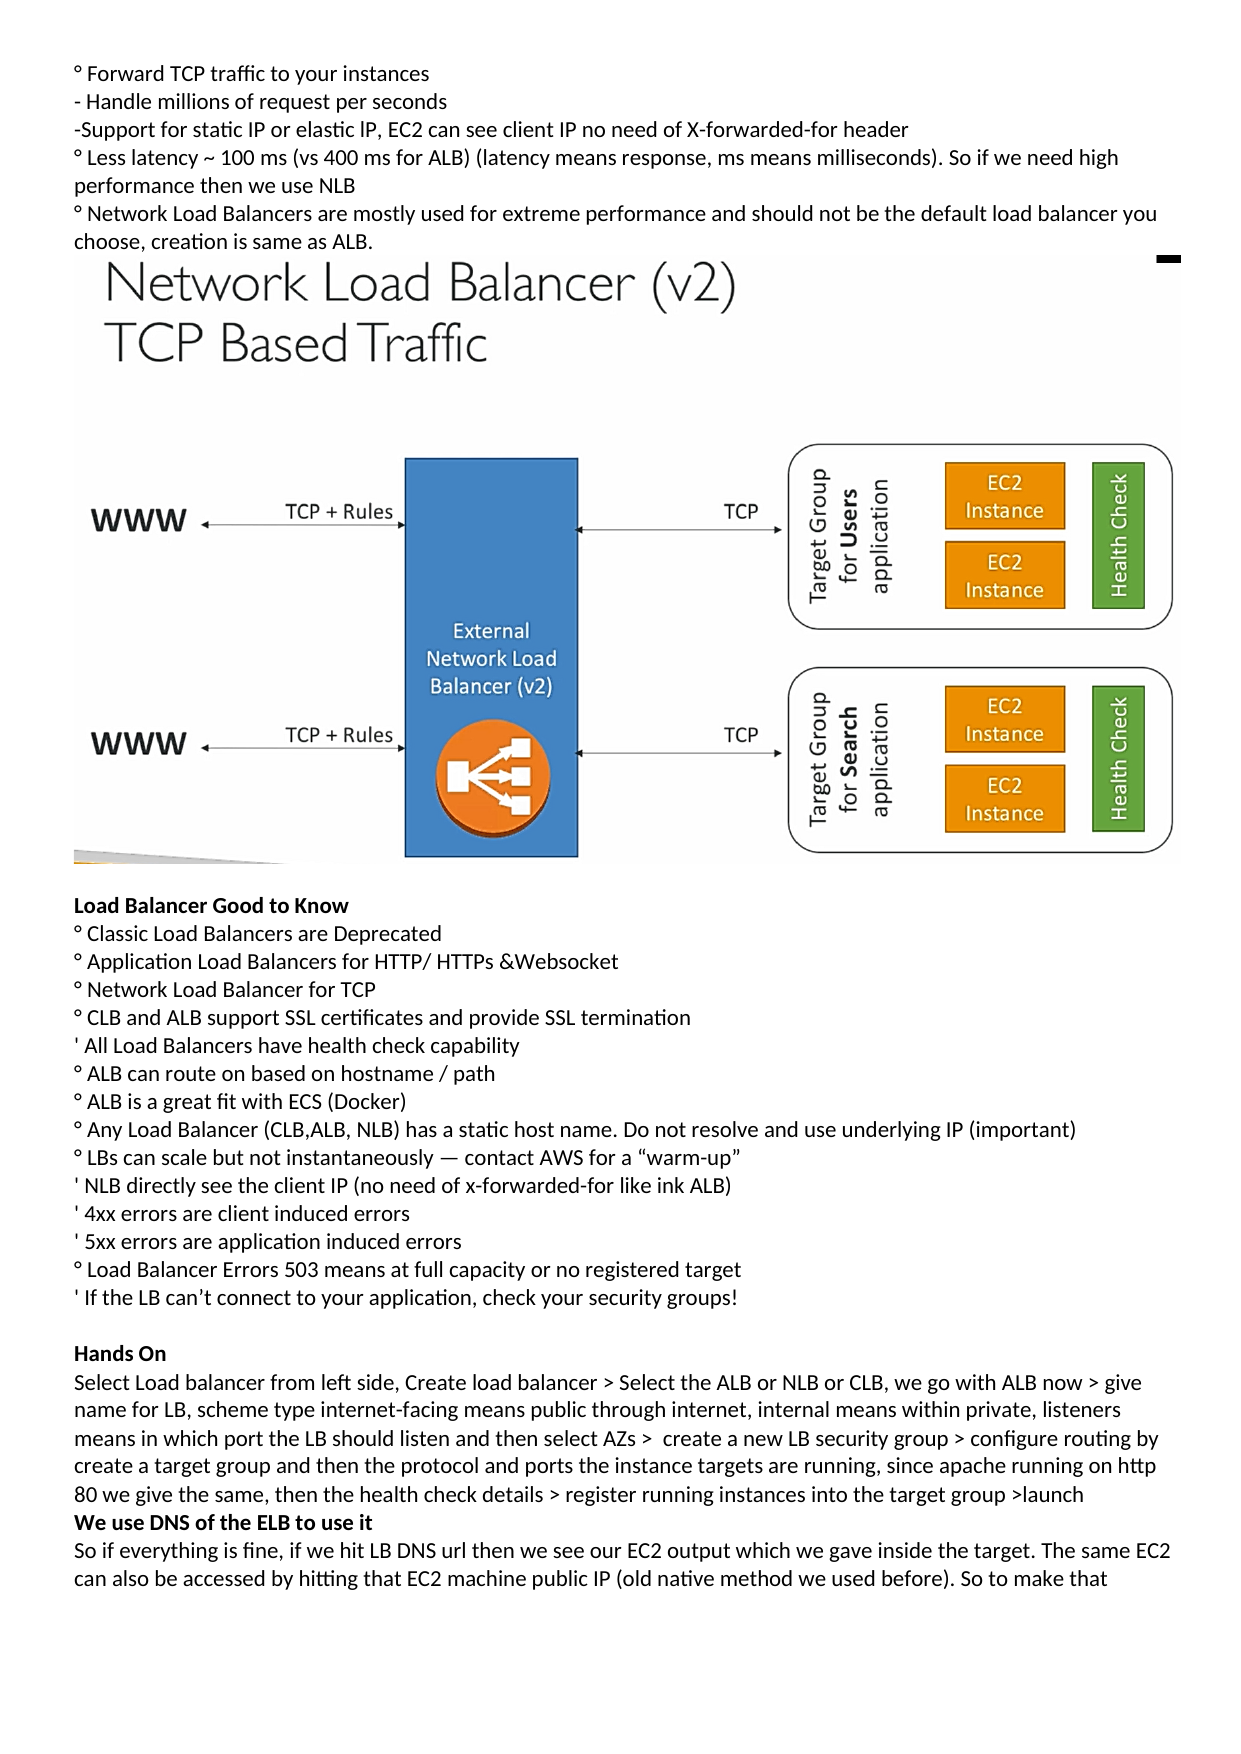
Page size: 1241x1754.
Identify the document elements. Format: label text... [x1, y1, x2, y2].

text ° Application Load Balancers for HTTP/ HTTPs &Websocket [74, 947, 1181, 975]
text ° Forward TCP traffic to your instances [74, 59, 1181, 87]
text ° Less latency ~ 100 ms (vs 400 ms for ALB) (latency means response, ms means milliseconds). So if we need high performance then we use NLB [74, 143, 1181, 199]
text ' 4xx errors are client induced errors [74, 1199, 1181, 1227]
text ' NLB directly see the client IP (no need of x-forwarded-for like ink ALB) [74, 1171, 1181, 1199]
text ° ALB is a great fit with ECS (Docker) [74, 1087, 1181, 1115]
text Hands On [74, 1339, 1181, 1368]
text -Support for static IP or elastic lP, EC2 can see client IP no need of X-forwarded-for header [74, 115, 1181, 143]
text ° CLB and ALB support SSL certificates and provide SSL termination [74, 1003, 1181, 1031]
text We use DNS of the ELB to use it [74, 1508, 1181, 1536]
text ° ALB can route on based on hostname / path [74, 1059, 1181, 1087]
text ° Any Load Balancer (CLB,ALB, NLB) has a static host name. Do not resolve and use underlying IP (important) [74, 1115, 1181, 1143]
text ° Load Balancer Errors 503 means at full capacity or no registered target [74, 1256, 1181, 1283]
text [74, 1536, 1181, 1592]
text Load Balancer Good to Know [74, 891, 1181, 919]
picture [73, 255, 1181, 864]
text ° Classic Load Balancers are Deprecated [74, 919, 1181, 947]
text ' 5xx errors are application induced errors [74, 1227, 1181, 1256]
text ° Network Load Balancers are mostly used for extreme performance and should not be the default load balancer you choose, creation is same as ALB. [74, 199, 1181, 255]
text ' If the LB can’t connect to your application, check your security groups! [74, 1283, 1181, 1312]
text Select Load balancer from left side, Create load balancer > Select the ALB or NLB or CLB, we go with ALB now > give name for LB, scheme type internet-facing means public through internet, internal means within private, listeners means in which port the LB should listen and then select AZs > create a new LB security group > configure routing by create a target group and then the protocol and ports the instance targets are running, since apache running on http 80 we give the same, then the health check details > register running instances into the target group >launch [74, 1368, 1181, 1508]
text ' All Load Balancers have health check capability [74, 1031, 1181, 1059]
text ° Network Load Balancer for TCP [74, 975, 1181, 1003]
text - Handle millions of request per seconds [74, 87, 1181, 115]
text ° LBs can scale but not instantaneously — contact AWS for a “warm-up” [74, 1143, 1181, 1171]
